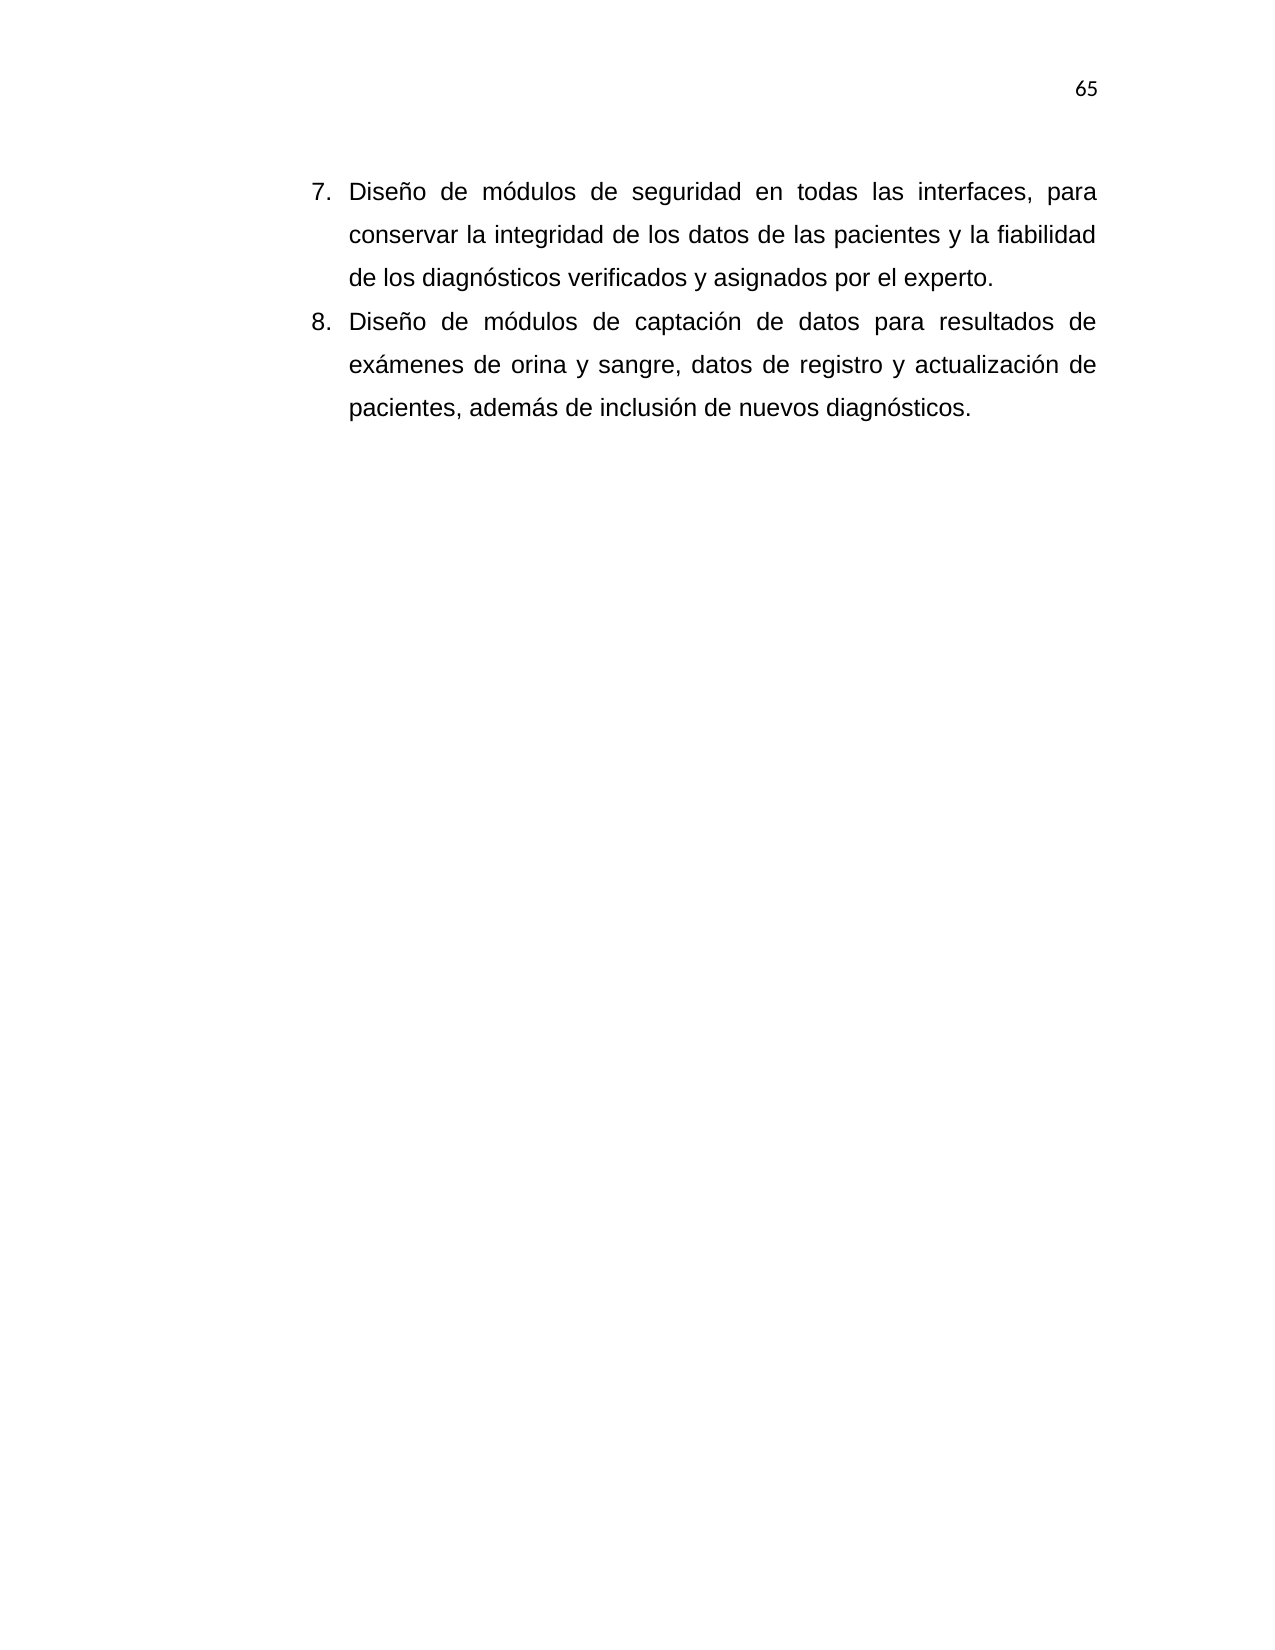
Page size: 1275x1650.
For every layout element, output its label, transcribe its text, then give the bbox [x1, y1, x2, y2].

list Diseño de módulos de captación de datos para resultados de exámenes de orina y sangre, datos de registro y actualización de pacientes, además de inclusión de nuevos diagnósticos. [311, 307, 1098, 422]
list Diseño de módulos de seguridad en todas las interfaces, para conservar la integridad de los datos de las pacientes y la fiabilidad de los diagnósticos verificados y asignados por el experto. [311, 177, 1098, 292]
